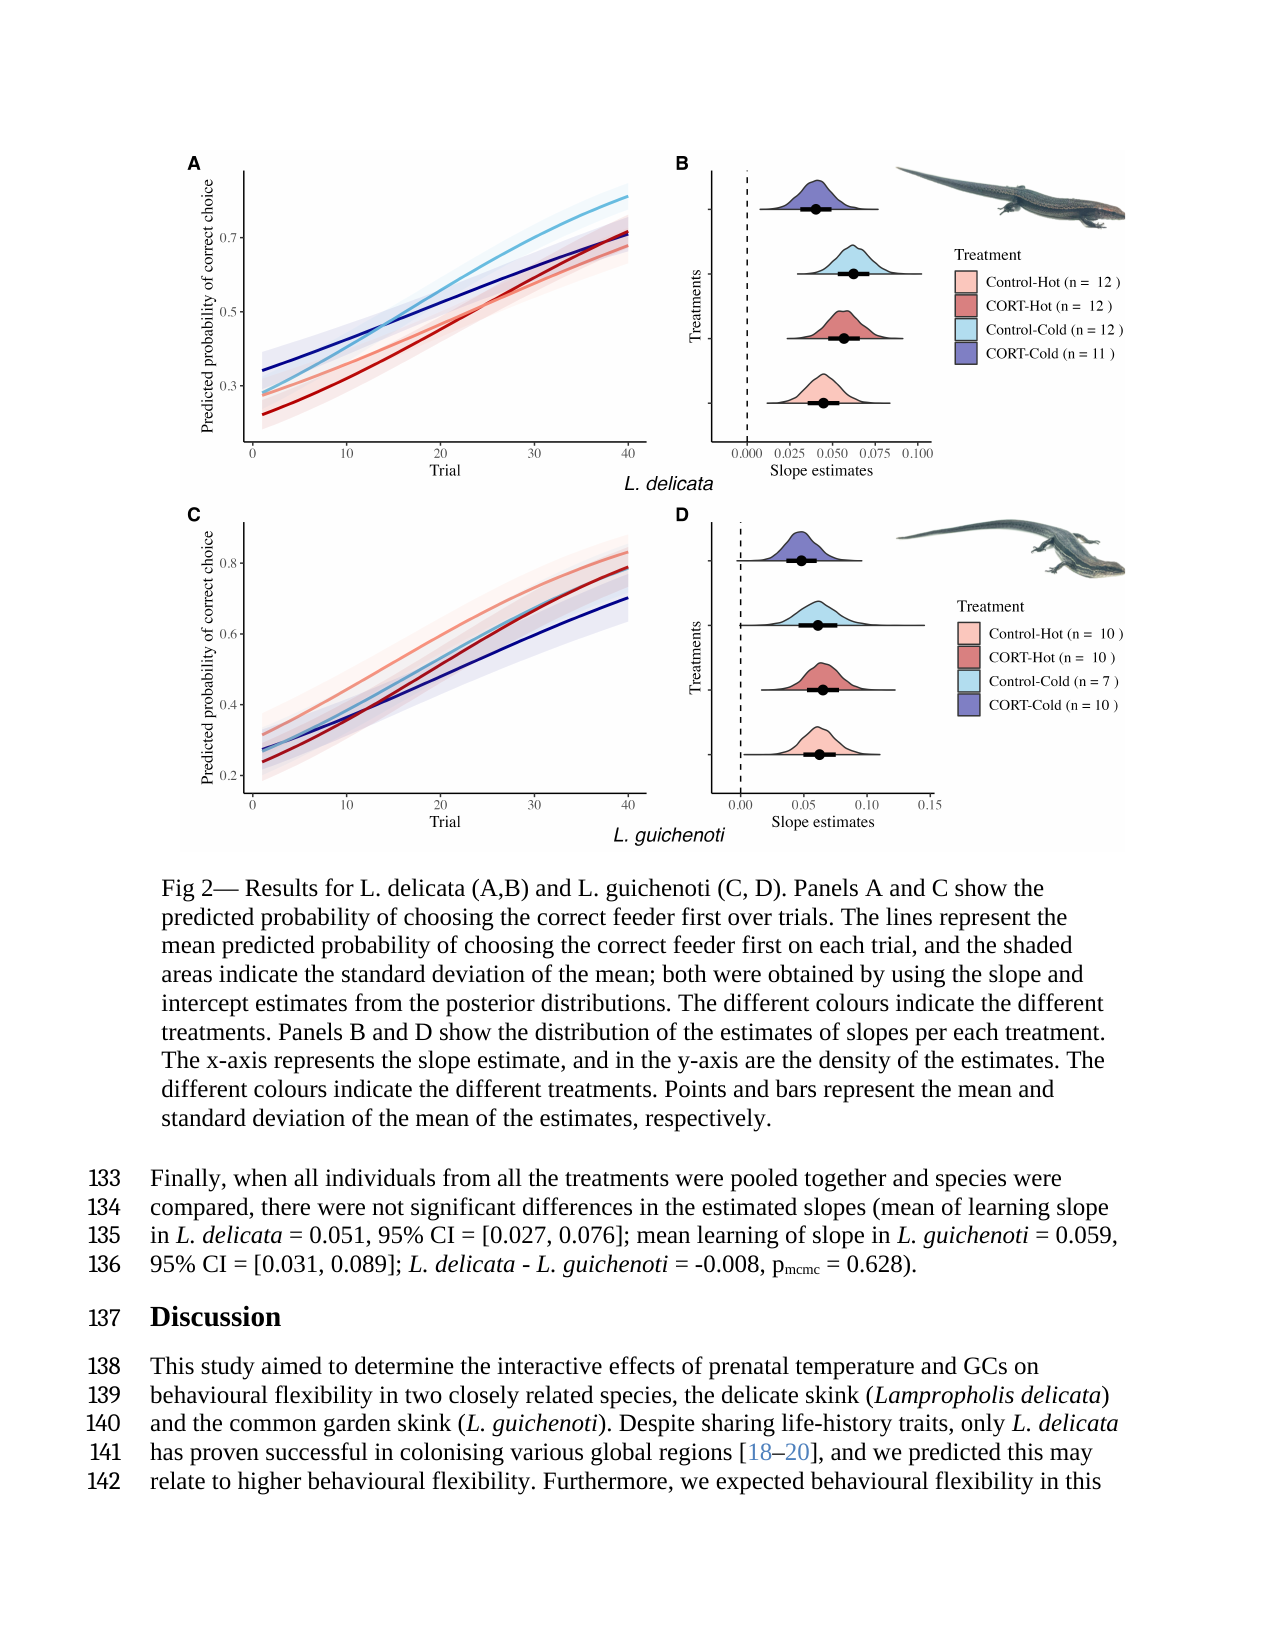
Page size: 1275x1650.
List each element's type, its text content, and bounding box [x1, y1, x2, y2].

subtitle Discussion [150, 1299, 1125, 1332]
text Finally, when all individuals from all the treatments were pooled together and species were compared, there were not significant differences in the estimated slopes (mean of learning slope in L. delicata = 0.051, 95% CI = [0.027, 0.076]; mean learning of slope in L. guichenoti = 0.059, 95% CI = [0.031, 0.089]; L. delicata - L. guichenoti = -0.008, pmcmc = 0.628). [150, 1163, 1125, 1278]
picture [180, 150, 1125, 852]
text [150, 1351, 1125, 1495]
table_header Fig 2— Results for L. delicata (A,B) and L. guichenoti (C, D). Panels A and C show the predicted probability of choosing the correct feeder first over trials. The lines represent the mean predicted probability of choosing the correct feeder first on each trial, and the shaded areas indicate the standard deviation of the mean; both were obtained by using the slope and intercept estimates from the posterior distributions. The different colours indicate the different treatments. Panels B and D show the distribution of the estimates of slopes per each treatment. The x-axis represents the slope estimate, and in the y-axis are the density of the estimates. The different colours indicate the different treatments. Points and bars represent the mean and standard deviation of the mean of the estimates, respectively. [150, 150, 1125, 1144]
